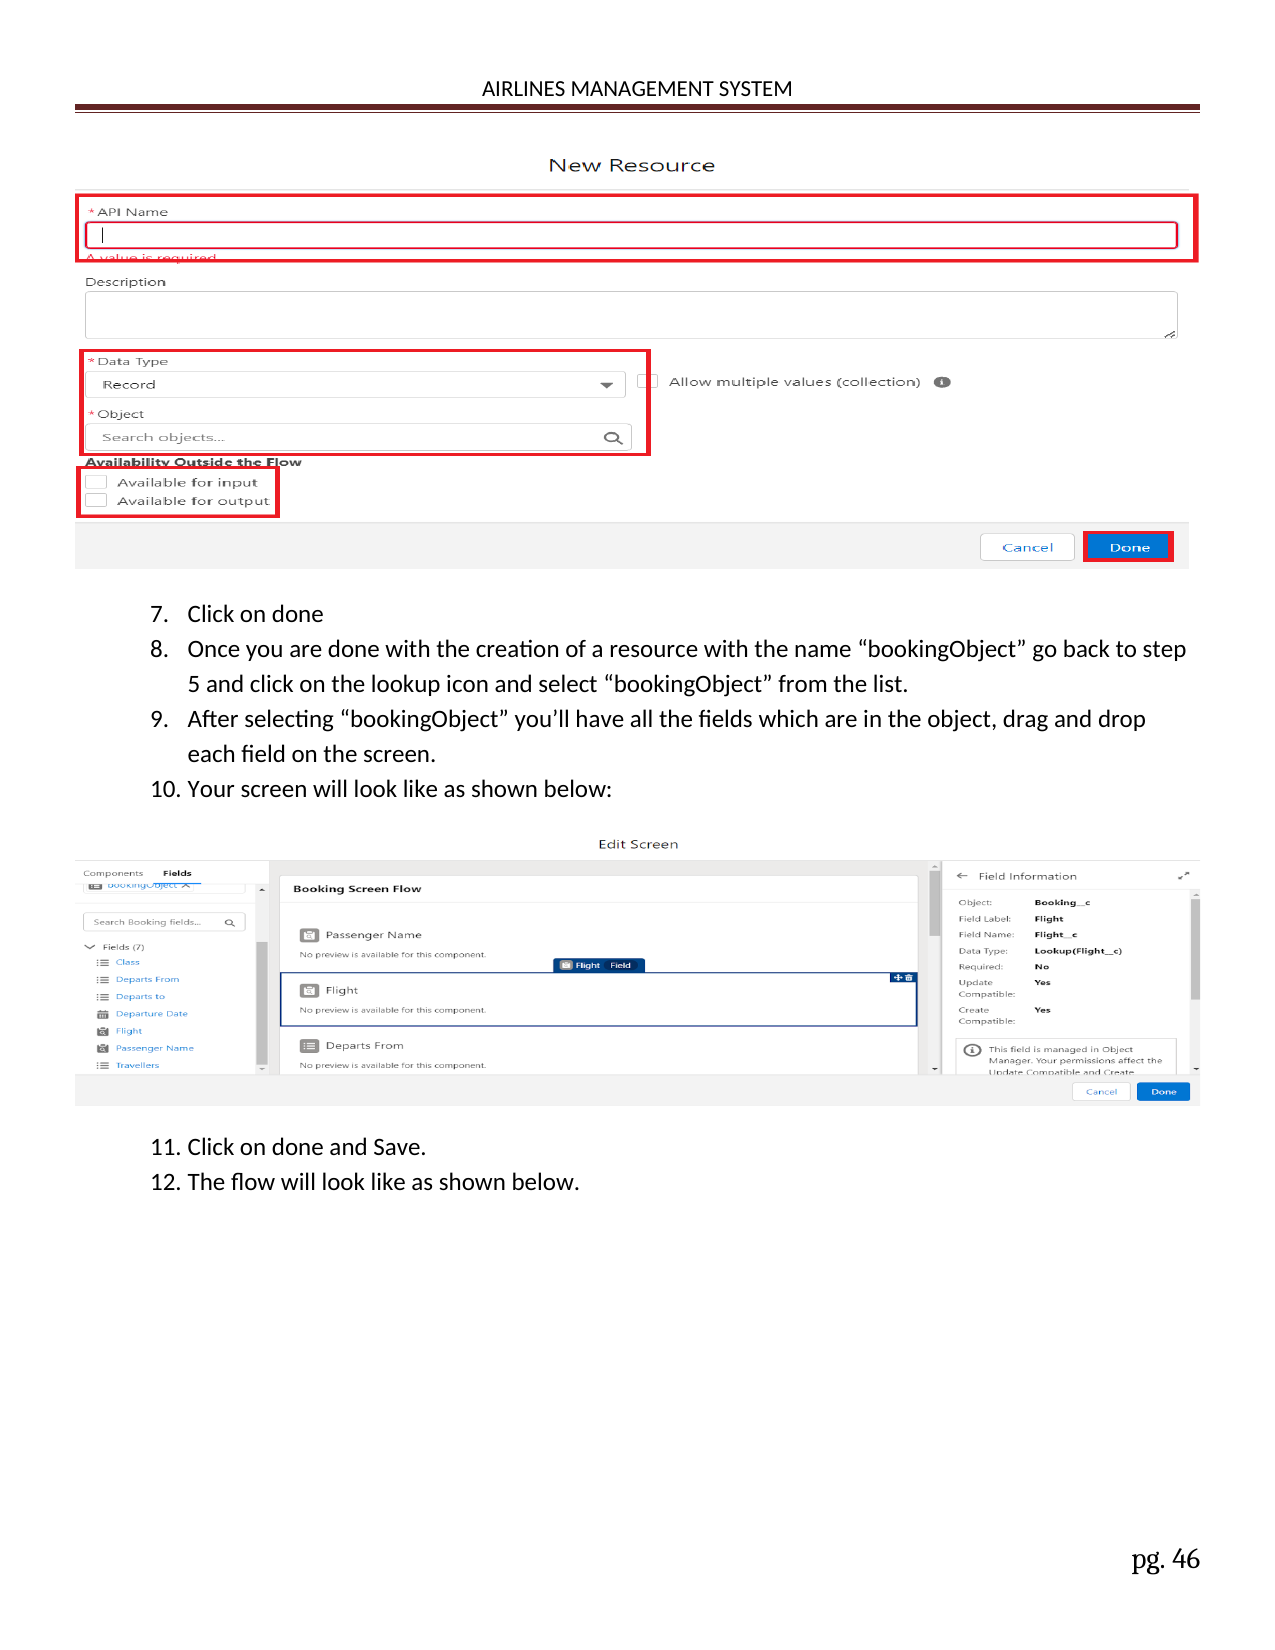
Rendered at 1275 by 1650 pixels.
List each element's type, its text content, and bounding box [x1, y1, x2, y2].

list Your screen will look like as shown below: [150, 773, 1200, 803]
list Click on done and Save. [150, 1131, 1200, 1162]
picture [75, 141, 1199, 573]
list Once you are done with the creation of a resource with the name “bookingObject” go back to step 5 and click on the lookup icon and select “bookingObject” from the list. [150, 633, 1200, 698]
list Click on done [150, 598, 1200, 628]
list The flow will look like as shown below. [150, 1166, 1200, 1197]
list After selecting “bookingObject” you’ll have all the fields which are in the object, drag and drop each field on the screen. [150, 703, 1200, 768]
picture [75, 828, 1200, 1106]
